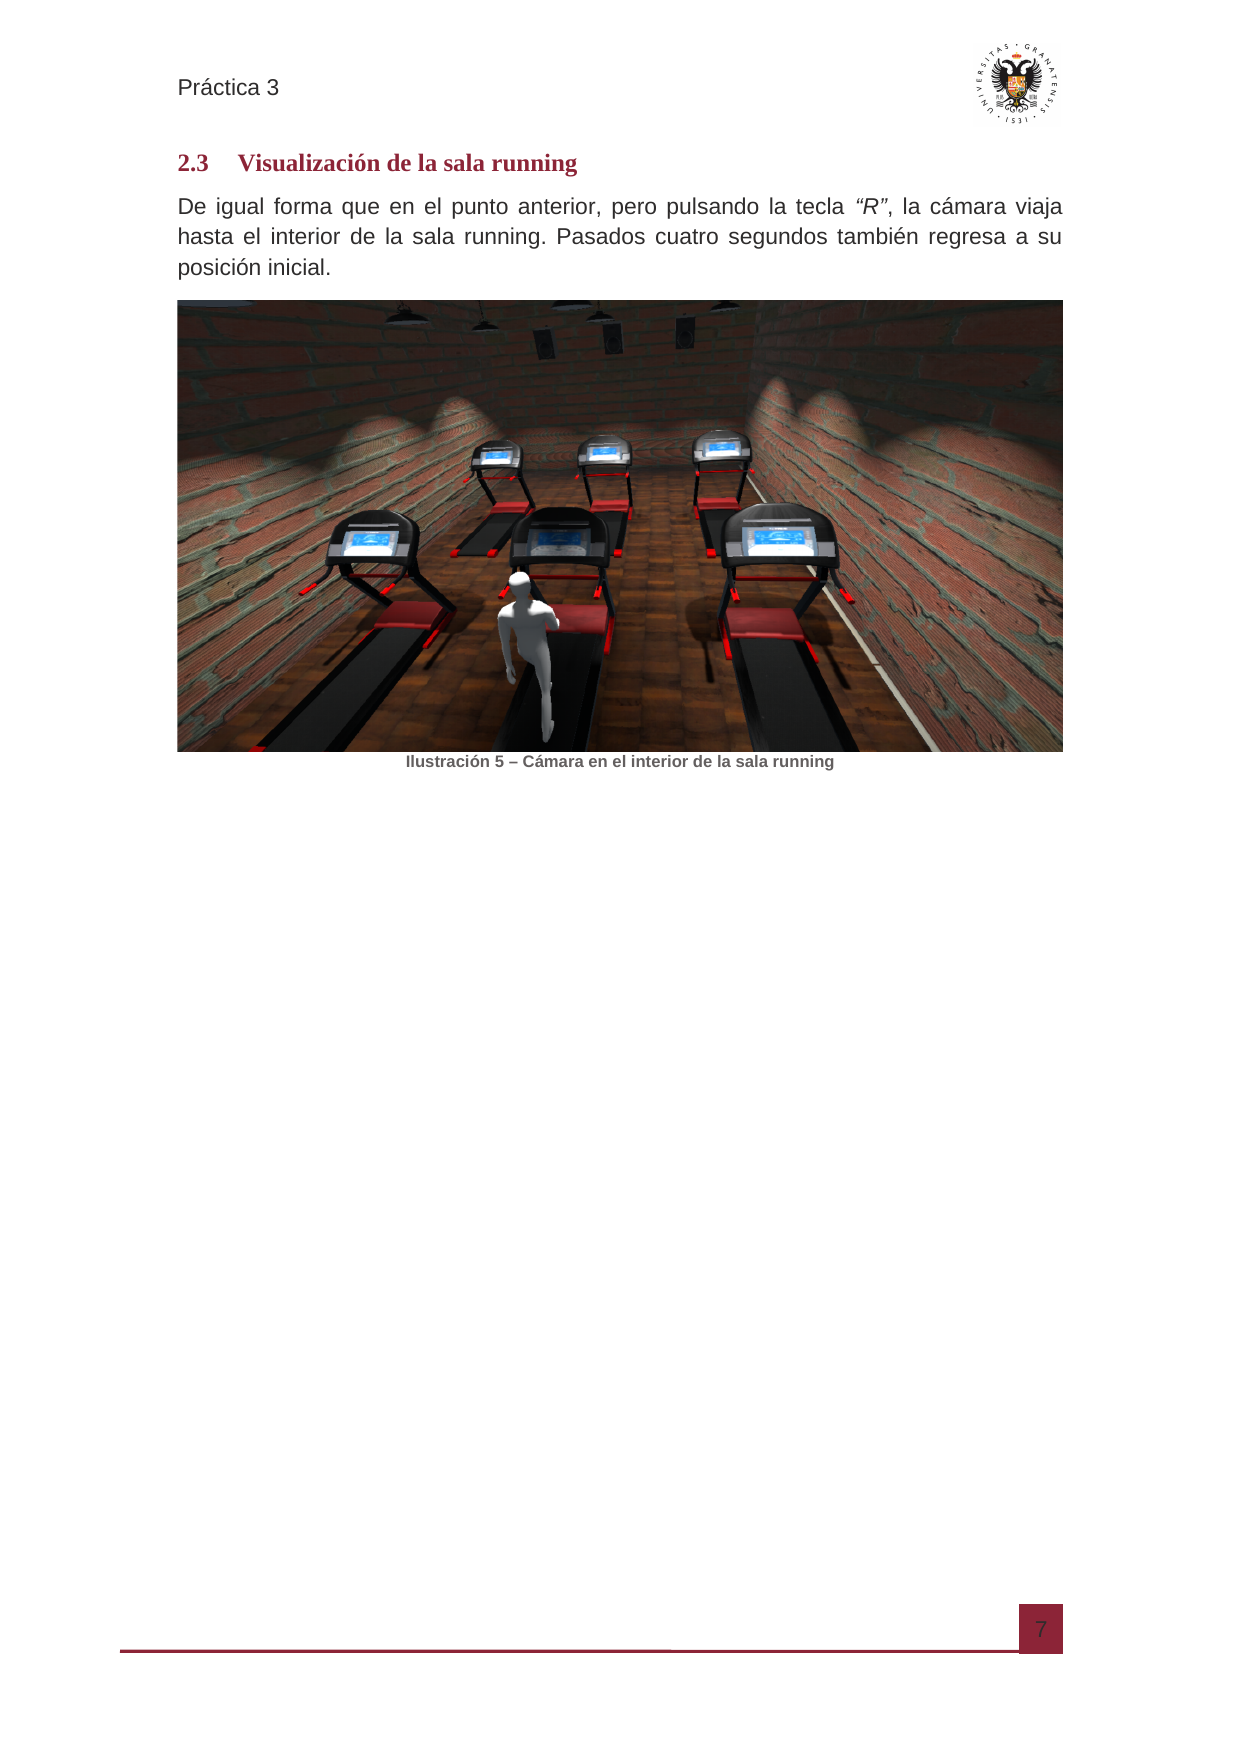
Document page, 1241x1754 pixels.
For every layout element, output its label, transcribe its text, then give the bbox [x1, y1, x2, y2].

subtitle Visualización de la sala running [177, 148, 1063, 176]
picture [177, 300, 1063, 752]
picture [972, 43, 1061, 127]
text De igual forma que en el punto anterior, pero pulsando la tecla “R”, la cámara viaja hasta el interior de la sala running. Pasados cuatro segundos también regresa a su posición inicial. [177, 193, 1063, 280]
